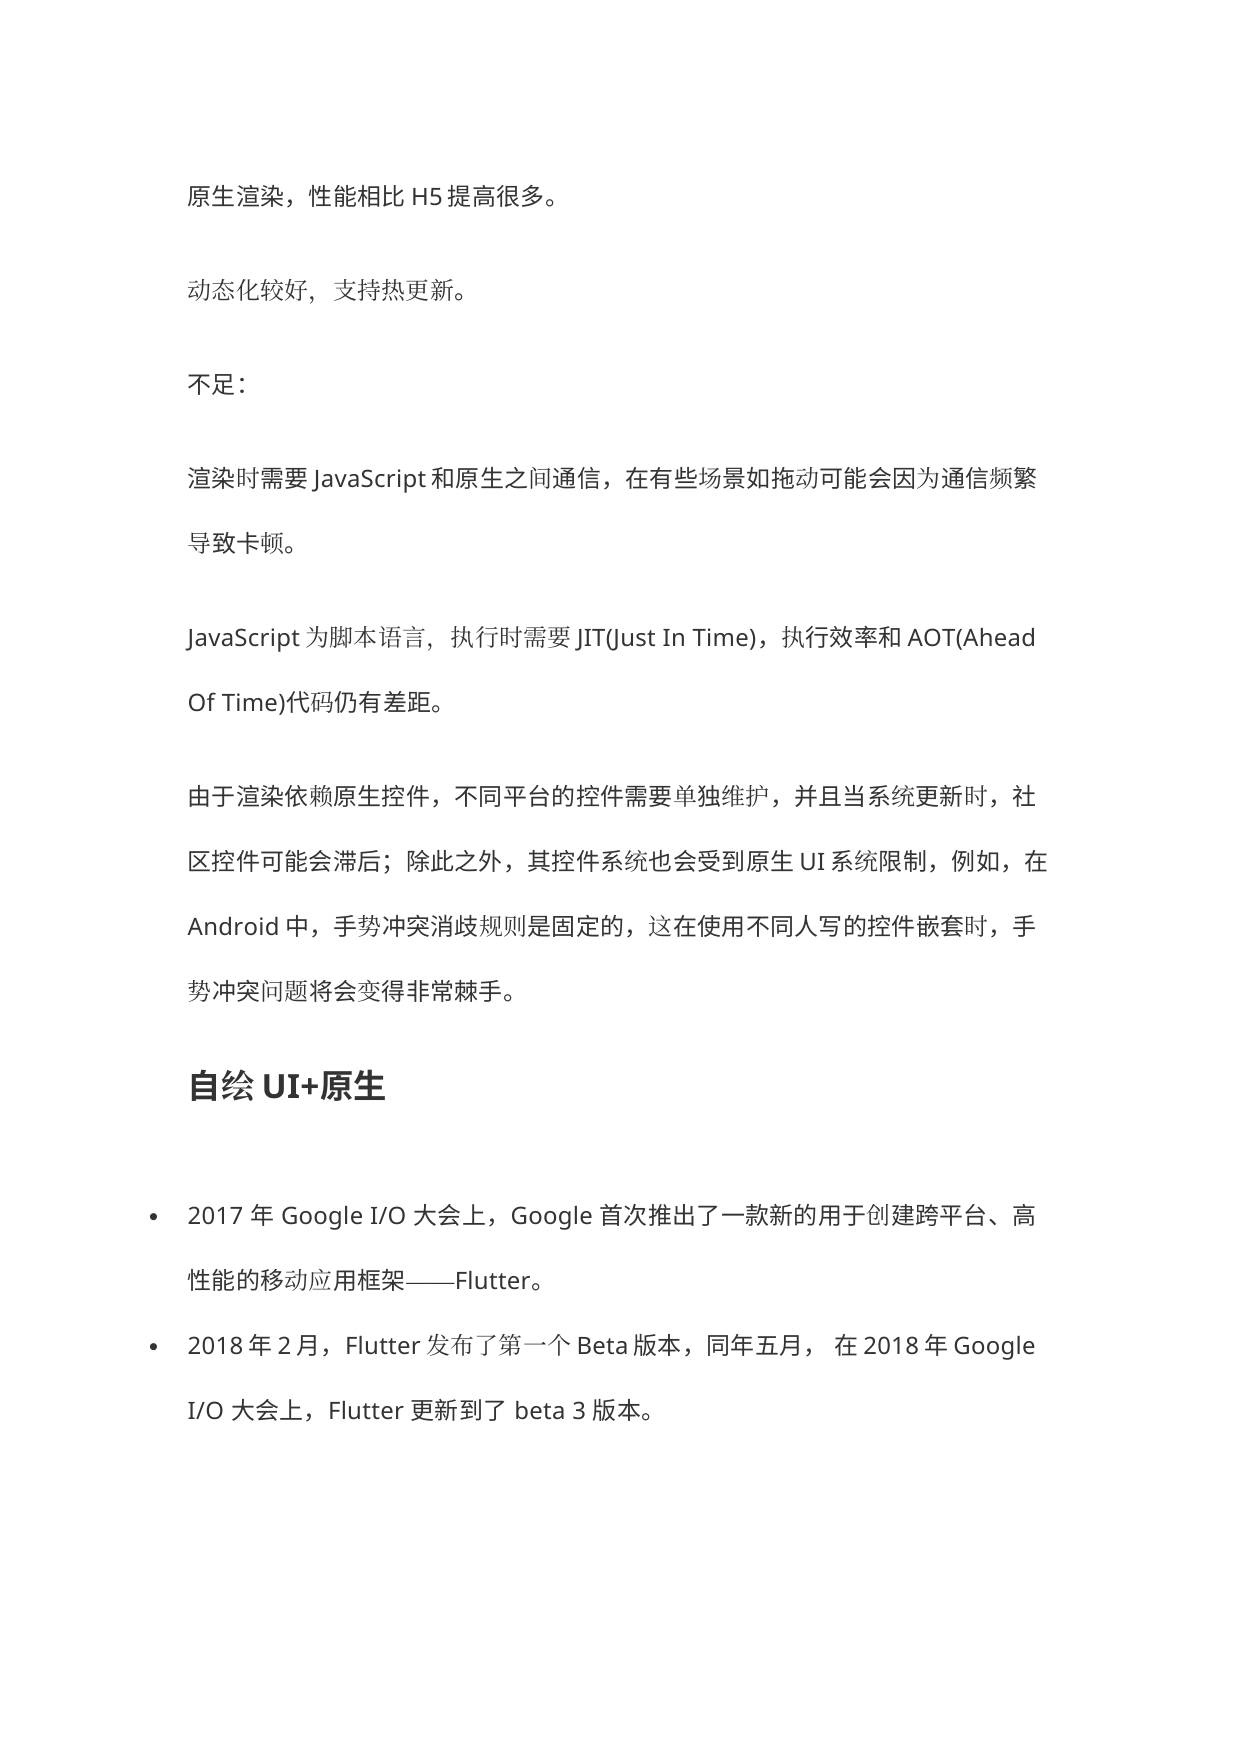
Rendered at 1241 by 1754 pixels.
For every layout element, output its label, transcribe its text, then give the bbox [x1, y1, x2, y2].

text 由于渲染依赖原生控件，不同平台的控件需要单独维护，并且当系统更新时，社区控件可能会滞后；除此之外，其控件系统也会受到原生UI系统限制，例如，在Android中，手势冲突消歧规则是固定的，这在使用不同人写的控件嵌套时，手势冲突问题将会变得非常棘手。 [187, 763, 1053, 1023]
subtitle 自绘UI+原生 [187, 1052, 1053, 1117]
text 不足： [187, 350, 1053, 415]
text JavaScript为脚本语言，执行时需要JIT(Just In Time)，执行效率和AOT(Ahead Of Time)代码仍有差距。 [187, 604, 1053, 734]
list 2018年2月，Flutter发布了第一个Beta版本，同年五月， 在2018年Google I/O 大会上，Flutter 更新到了 beta 3 版本。 [150, 1311, 1053, 1441]
text 原生渲染，性能相比H5提高很多。 [187, 162, 1053, 227]
text 动态化较好，支持热更新。 [187, 256, 1053, 321]
text 渲染时需要JavaScript和原生之间通信，在有些场景如拖动可能会因为通信频繁导致卡顿。 [187, 444, 1053, 574]
list 2017 年 Google I/O 大会上，Google 首次推出了一款新的用于创建跨平台、高性能的移动应用框架——Flutter。 [150, 1181, 1053, 1311]
